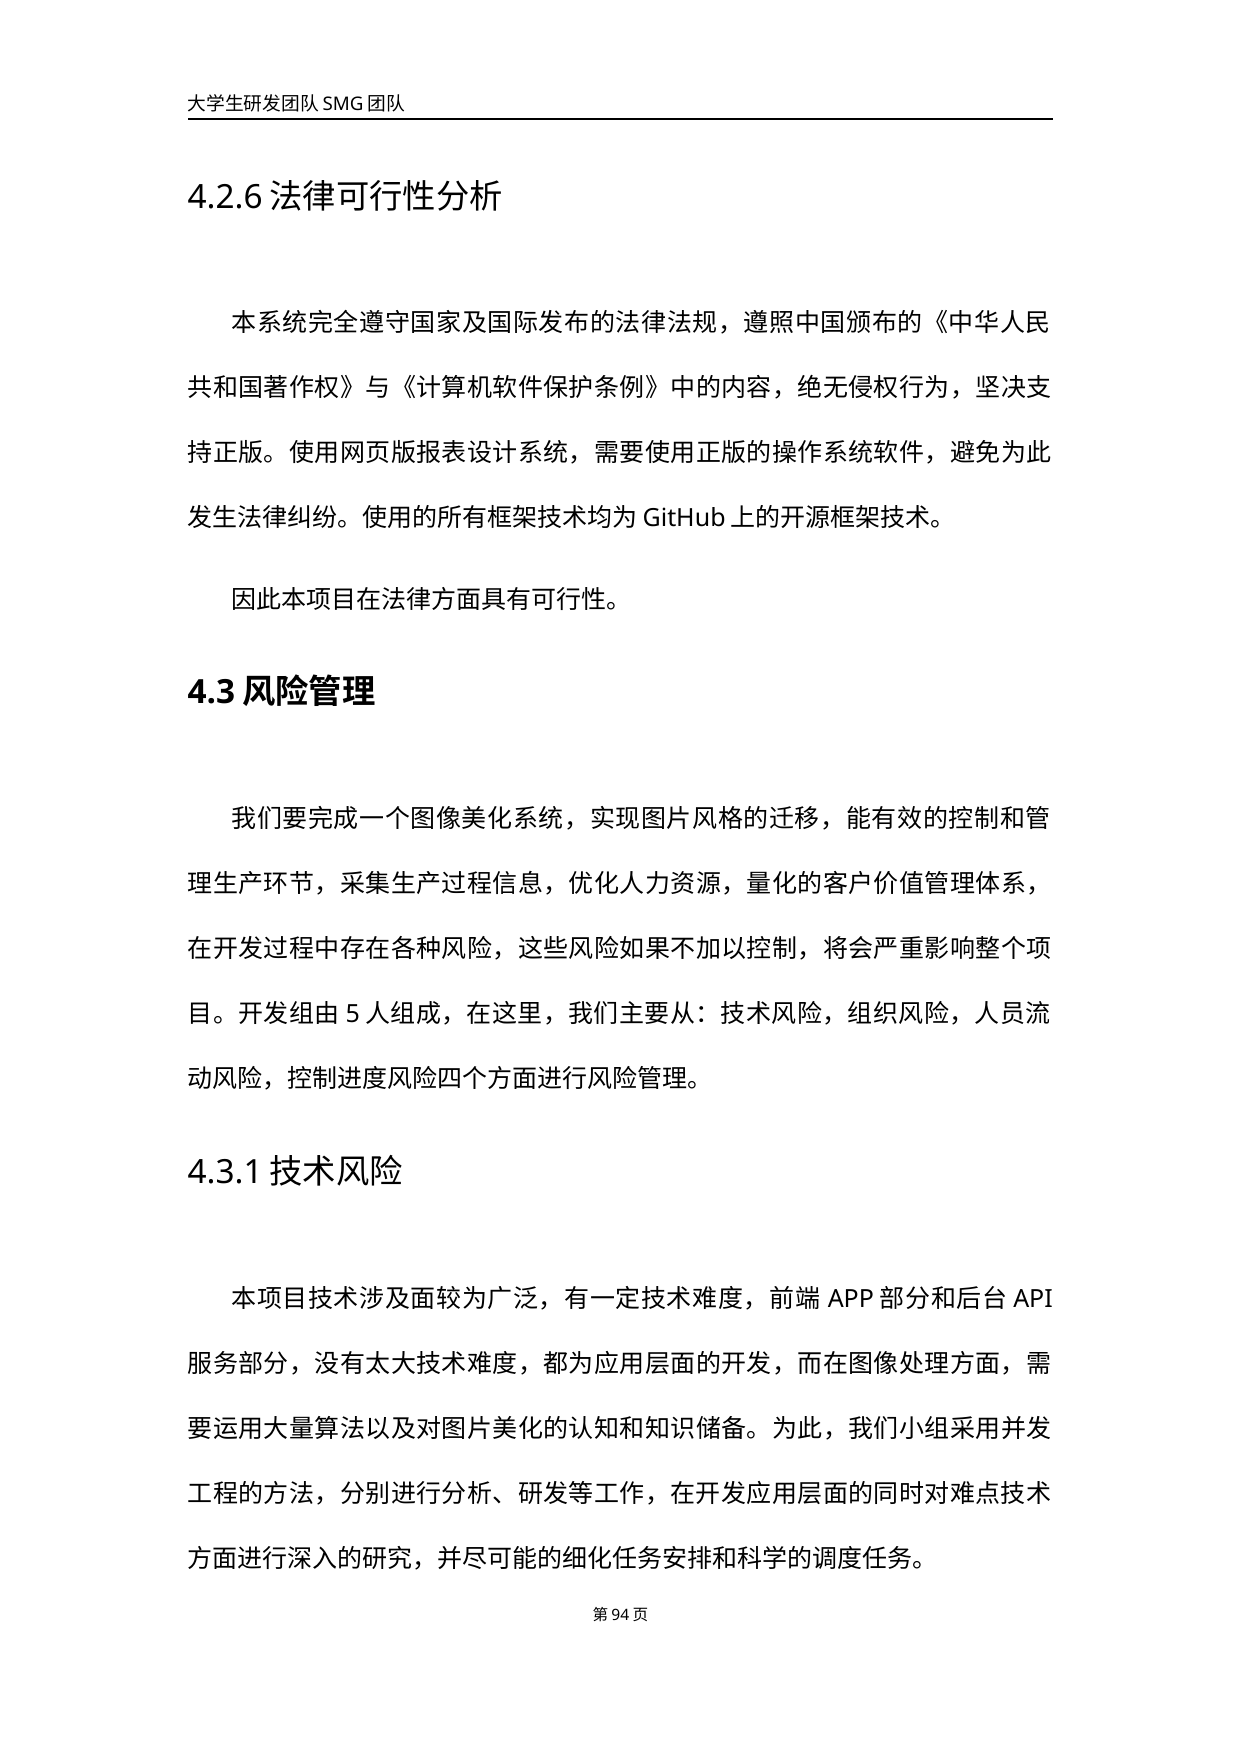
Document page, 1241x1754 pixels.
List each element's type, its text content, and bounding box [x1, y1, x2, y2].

text 本项目技术涉及面较为广泛，有一定技术难度，前端APP部分和后台API服务部分，没有太大技术难度，都为应用层面的开发，而在图像处理方面，需要运用大量算法以及对图片美化的认知和知识储备。为此，我们小组采用并发工程的方法，分别进行分析、研发等工作，在开发应用层面的同时对难点技术方面进行深入的研究，并尽可能的细化任务安排和科学的调度任务。 [187, 1264, 1053, 1589]
text 我们要完成一个图像美化系统，实现图片风格的迁移，能有效的控制和管理生产环节，采集生产过程信息，优化人力资源，量化的客户价值管理体系，在开发过程中存在各种风险，这些风险如果不加以控制，将会严重影响整个项目。开发组由5人组成，在这里，我们主要从：技术风险，组织风险，人员流动风险，控制进度风险四个方面进行风险管理。 [187, 784, 1053, 1109]
subtitle 4.3风险管理 [187, 657, 1053, 722]
subtitle 4.2.6法律可行性分析 [187, 161, 1053, 226]
subtitle 4.3.1技术风险 [187, 1136, 1053, 1201]
text 因此本项目在法律方面具有可行性。 [187, 565, 1053, 630]
text 本系统完全遵守国家及国际发布的法律法规，遵照中国颁布的《中华人民共和国著作权》与《计算机软件保护条例》中的内容，绝无侵权行为，坚决支持正版。使用网页版报表设计系统，需要使用正版的操作系统软件，避免为此发生法律纠纷。使用的所有框架技术均为GitHub上的开源框架技术。 [187, 288, 1053, 548]
